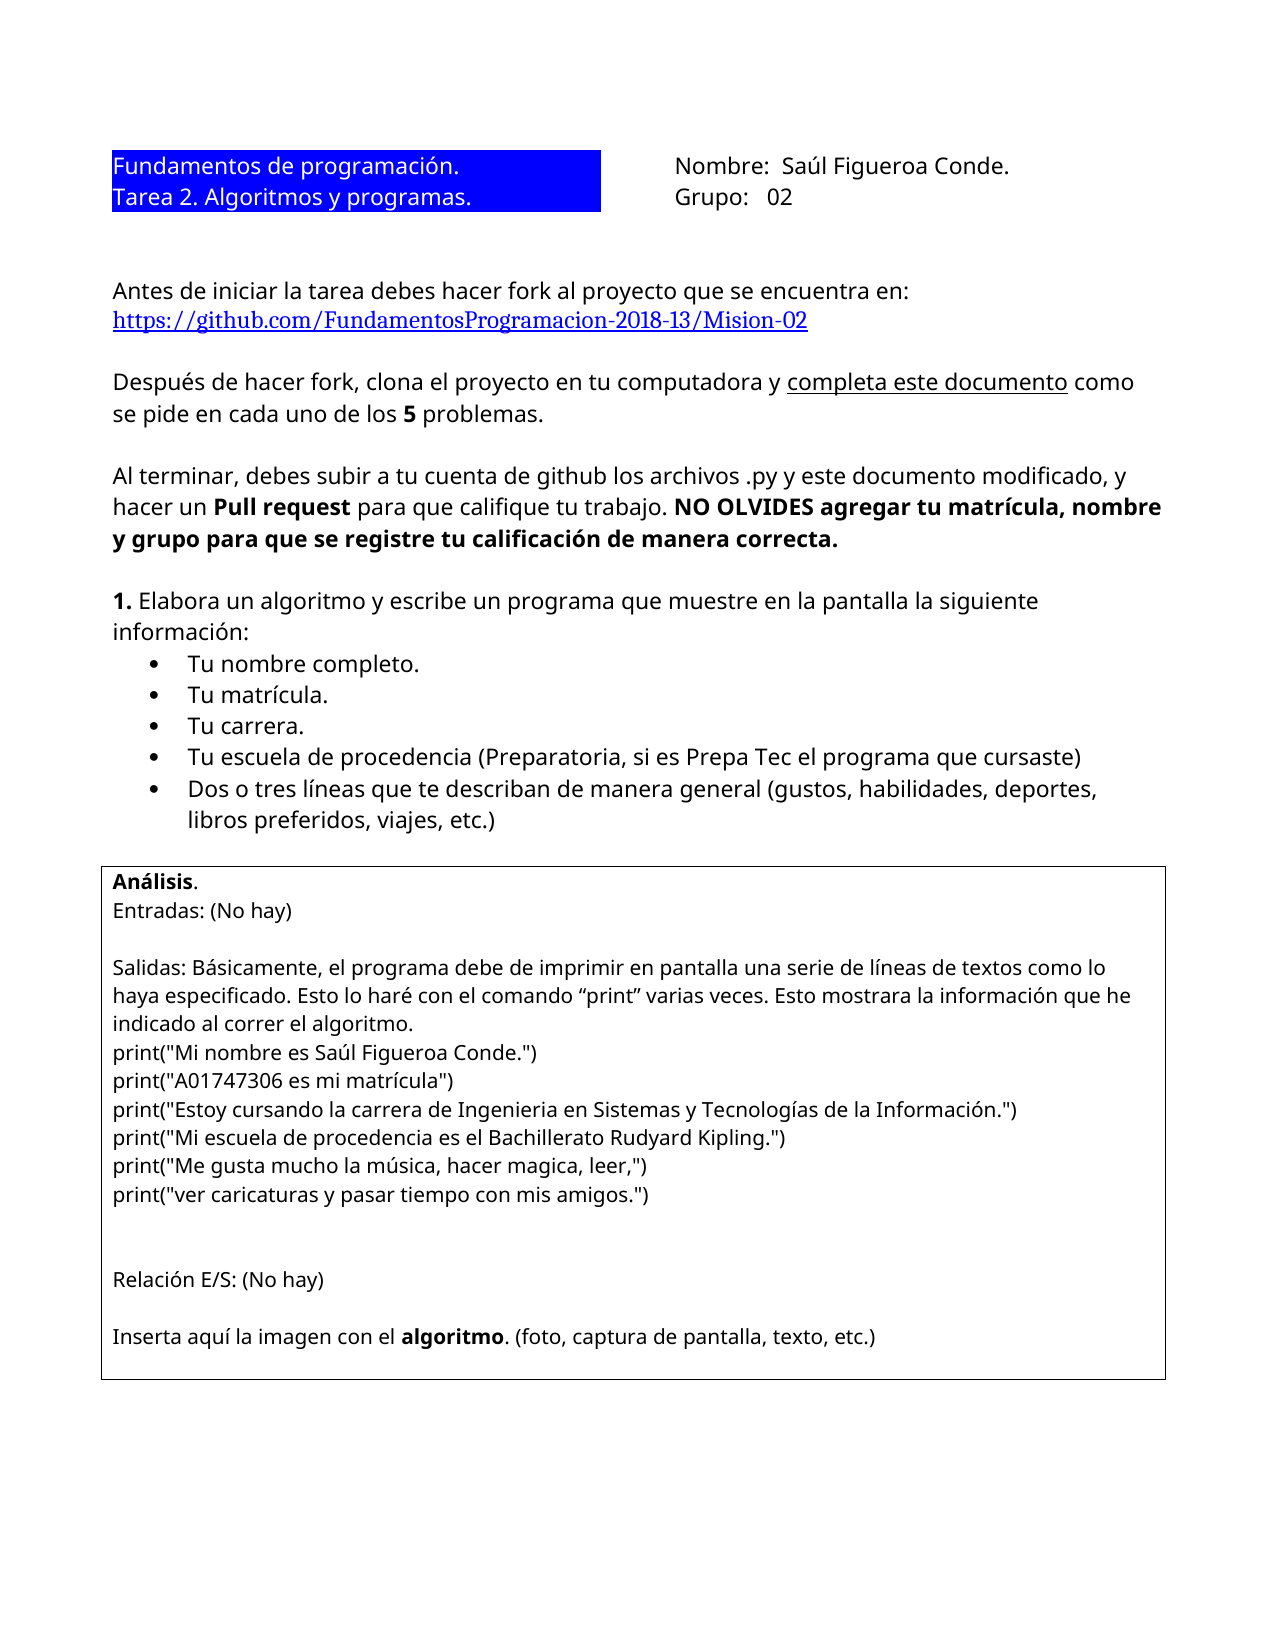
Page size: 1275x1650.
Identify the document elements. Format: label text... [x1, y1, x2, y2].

text Al terminar, debes subir a tu cuenta de github los archivos .py y este documento modificado, y hacer un Pull request para que califique tu trabajo. NO OLVIDES agregar tu matrícula, nombre y grupo para que se registre tu calificación de manera correcta. [112, 460, 1162, 554]
list Dos o tres líneas que te describan de manera general (gustos, habilidades, deportes, libros preferidos, viajes, etc.) [150, 772, 1162, 835]
list Tu escuela de procedencia (Preparatoria, si es Prepa Tec el programa que cursaste) [150, 741, 1162, 772]
text 1. Elabora un algoritmo y escribe un programa que muestre en la pantalla la siguiente información: [112, 585, 1162, 647]
text Tarea 2. Algoritmos y programas. [112, 181, 601, 212]
list Tu matrícula. [150, 679, 1162, 710]
list Tu carrera. [150, 710, 1162, 741]
list Tu nombre completo. [150, 647, 1162, 679]
text https://github.com/FundamentosProgramacion-2018-13/Mision-02 [112, 306, 1162, 335]
text Después de hacer fork, clona el proyecto en tu computadora y completa este documento como se pide en cada uno de los 5 problemas. [112, 366, 1162, 429]
text Nombre: Saúl Figueroa Conde. [674, 150, 1162, 181]
text Grupo: 02 [674, 181, 1162, 212]
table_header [102, 867, 1165, 1379]
text Antes de iniciar la tarea debes hacer fork al proyecto que se encuentra en: [112, 275, 1162, 306]
text Fundamentos de programación. [112, 150, 601, 181]
